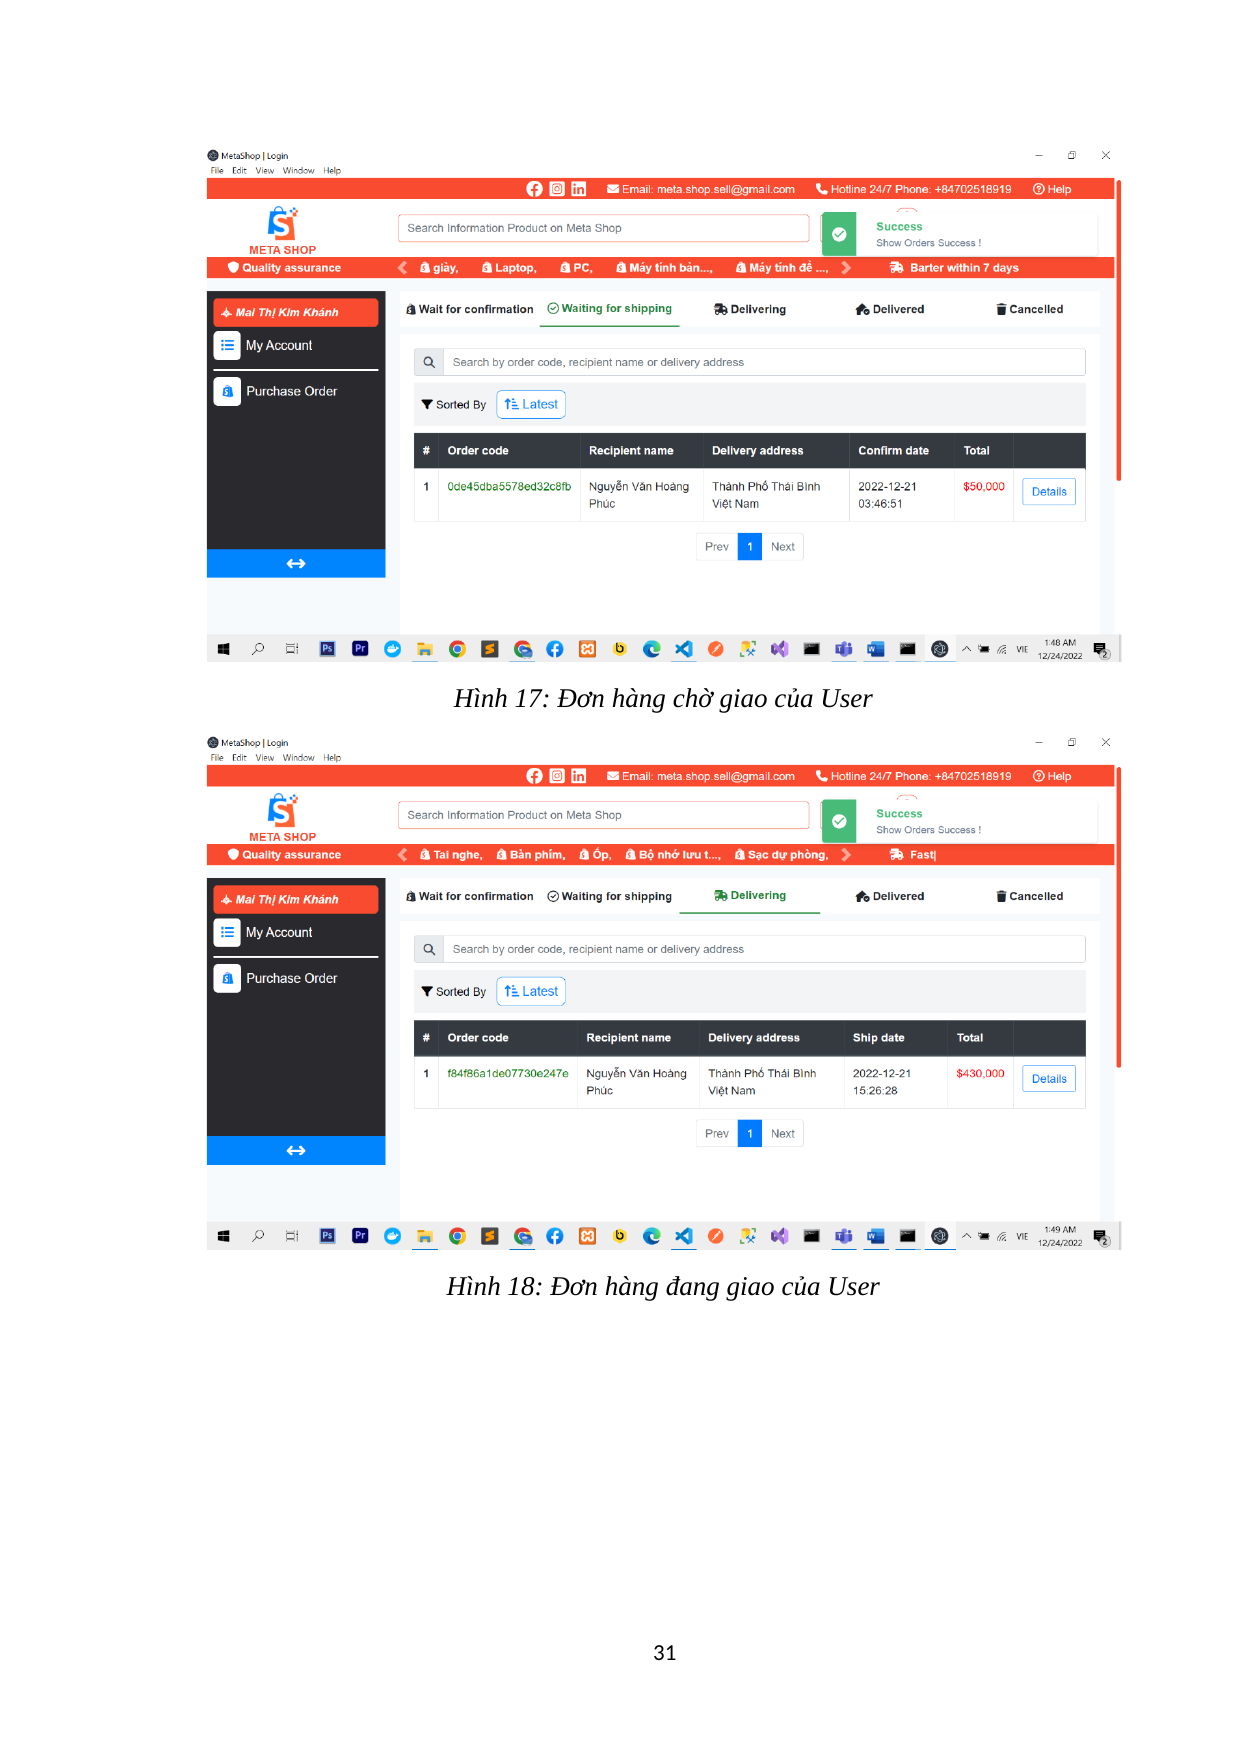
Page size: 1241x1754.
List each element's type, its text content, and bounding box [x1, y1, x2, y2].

picture [206, 734, 1123, 1250]
picture [206, 147, 1123, 662]
text Hình 18: Đơn hàng đang giao của User [207, 1270, 1122, 1301]
text Hình 17: Đơn hàng chờ giao của User [207, 682, 1122, 713]
